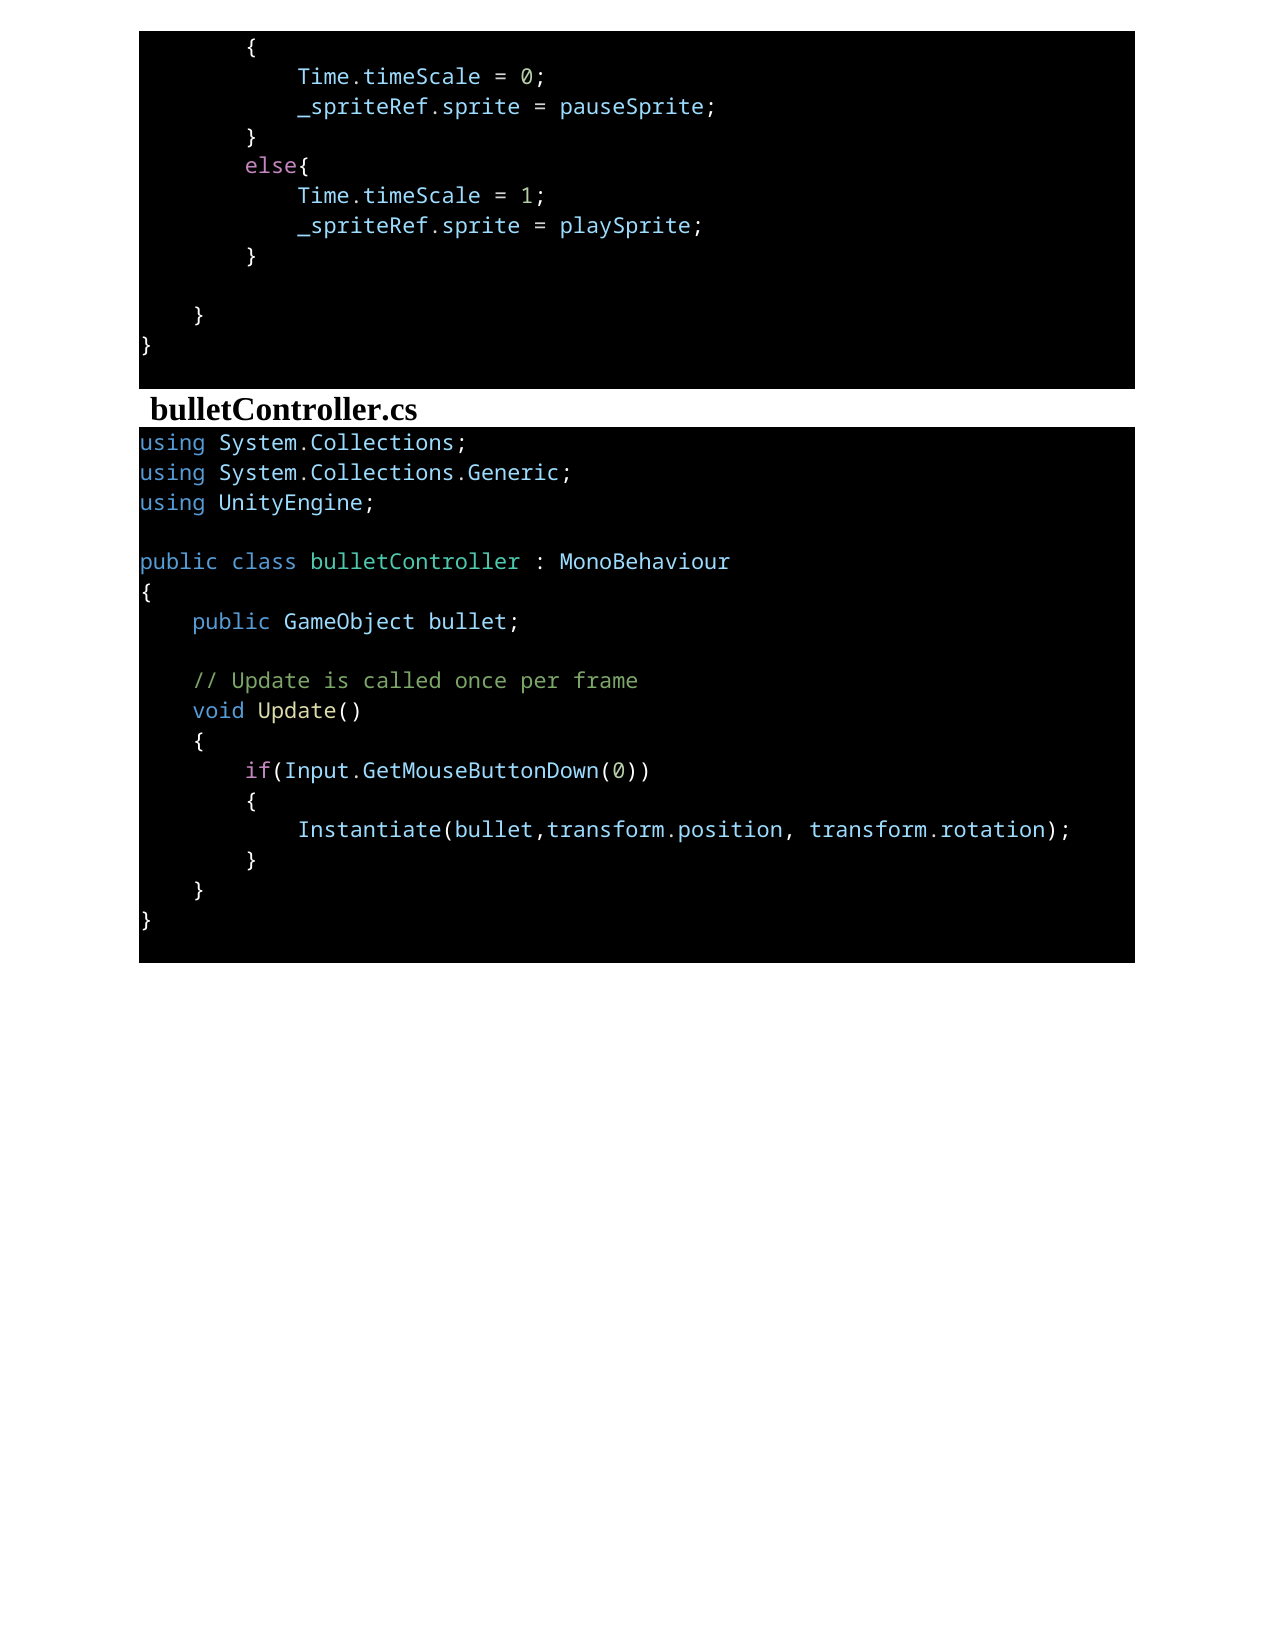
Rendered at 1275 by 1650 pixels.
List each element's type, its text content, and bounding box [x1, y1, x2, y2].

text _spriteRef.sprite = pauseSprite; [139, 91, 1135, 121]
text void Update() [139, 695, 1135, 725]
text public GameObject bullet; [139, 606, 1135, 636]
text } [139, 299, 1135, 329]
text else{ [139, 150, 1135, 180]
text Instantiate(bullet,transform.position, transform.rotation); [139, 814, 1135, 844]
text } [139, 329, 1135, 359]
text } [139, 874, 1135, 904]
text public class bulletController : MonoBehaviour [139, 546, 1135, 576]
text if(Input.GetMouseButtonDown(0)) [139, 755, 1135, 784]
text Time.timeScale = 1; [139, 180, 1135, 210]
text using UnityEngine; [139, 487, 1135, 516]
text using System.Collections.Generic; [139, 457, 1135, 487]
text } [139, 240, 1135, 269]
text { [139, 31, 1135, 61]
text } [139, 904, 1135, 933]
text bulletController.cs [150, 389, 1135, 427]
text } [139, 121, 1135, 150]
text Time.timeScale = 0; [139, 61, 1135, 91]
text using System.Collections; [139, 427, 1135, 457]
text _spriteRef.sprite = playSprite; [139, 210, 1135, 240]
text { [139, 784, 1135, 814]
text { [139, 576, 1135, 606]
text // Update is called once per frame [139, 665, 1135, 695]
text } [139, 844, 1135, 874]
text { [139, 725, 1135, 755]
